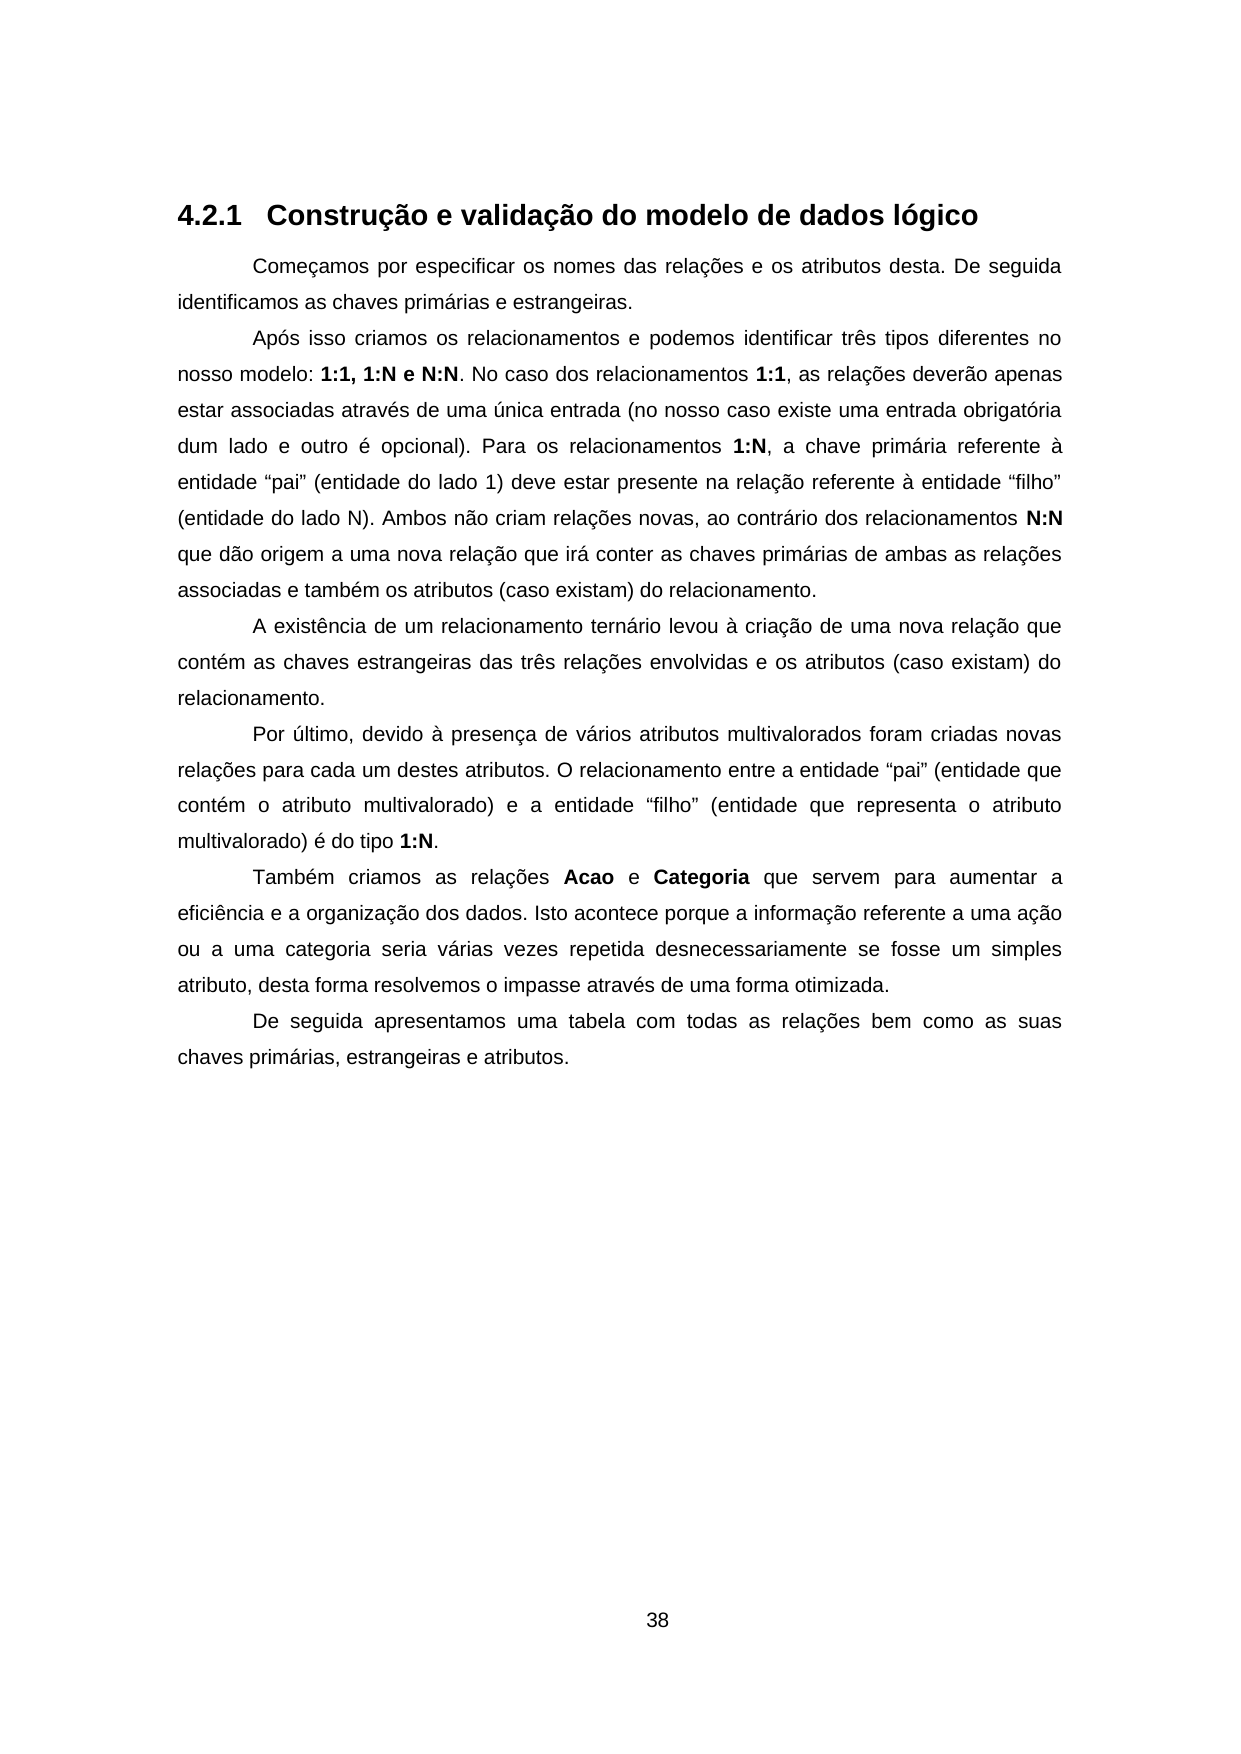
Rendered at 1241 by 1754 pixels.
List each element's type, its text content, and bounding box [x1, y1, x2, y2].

text Por último, devido à presença de vários atributos multivalorados foram criadas novas relações para cada um destes atributos. O relacionamento entre a entidade “pai” (entidade que contém o atributo multivalorado) e a entidade “filho” (entidade que representa o atributo multivalorado) é do tipo 1:N. [177, 721, 1063, 853]
text Também criamos as relações Acao e Categoria que servem para aumentar a eficiência e a organização dos dados. Isto acontece porque a informação referente a uma ação ou a uma categoria seria várias vezes repetida desnecessariamente se fosse um simples atributo, desta forma resolvemos o impasse através de uma forma otimizada. [177, 865, 1063, 997]
text A existência de um relacionamento ternário levou à criação de uma nova relação que contém as chaves estrangeiras das três relações envolvidas e os atributos (caso existam) do relacionamento. [177, 614, 1063, 709]
text Construção e validação do modelo de dados lógico [177, 198, 1063, 231]
text De seguida apresentamos uma tabela com todas as relações bem como as suas chaves primárias, estrangeiras e atributos. [177, 1009, 1063, 1069]
text Após isso criamos os relacionamentos e podemos identificar três tipos diferentes no nosso modelo: 1:1, 1:N e N:N. No caso dos relacionamentos 1:1, as relações deverão apenas estar associadas através de uma única entrada (no nosso caso existe uma entrada obrigatória dum lado e outro é opcional). Para os relacionamentos 1:N, a chave primária referente à entidade “pai” (entidade do lado 1) deve estar presente na relação referente à entidade “filho” (entidade do lado N). Ambos não criam relações novas, ao contrário dos relacionamentos N:N que dão origem a uma nova relação que irá conter as chaves primárias de ambas as relações associadas e também os atributos (caso existam) do relacionamento. [177, 326, 1063, 602]
text Começamos por especificar os nomes das relações e os atributos desta. De seguida identificamos as chaves primárias e estrangeiras. [177, 254, 1063, 314]
